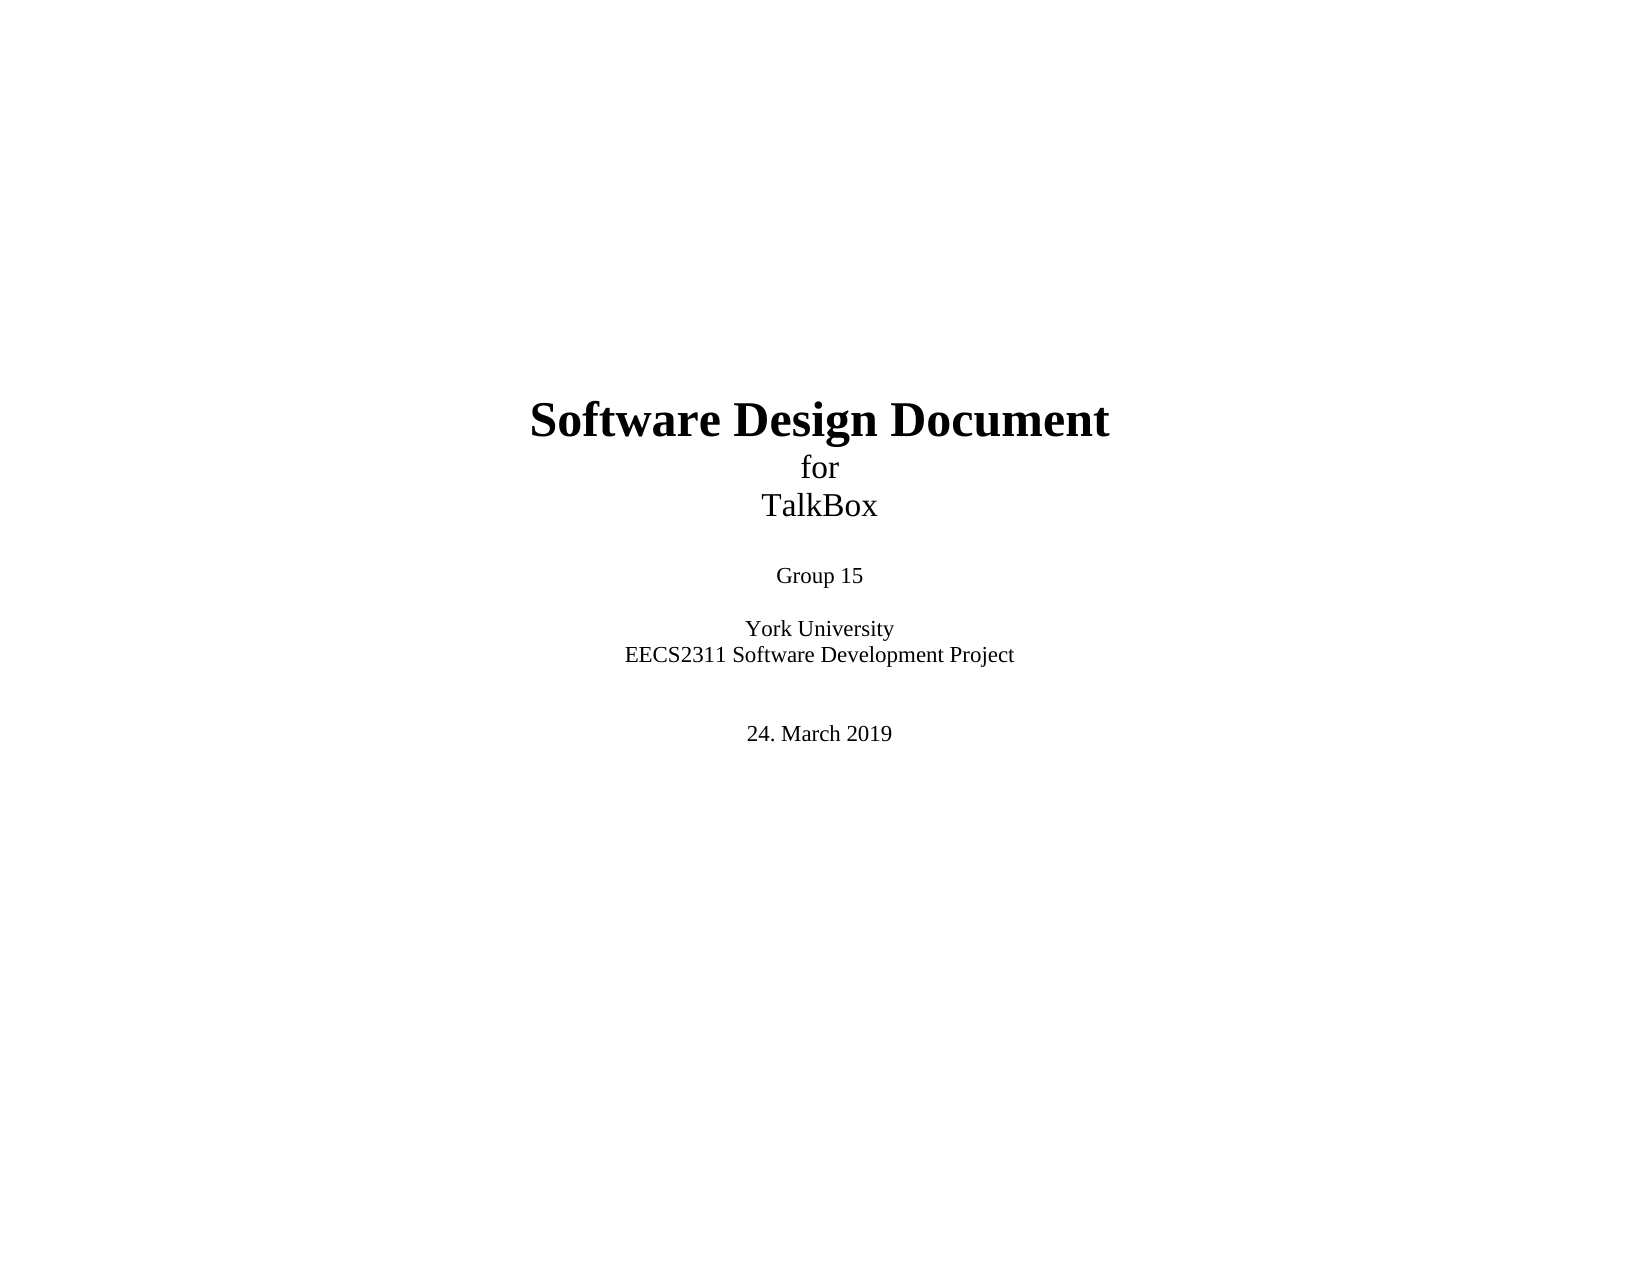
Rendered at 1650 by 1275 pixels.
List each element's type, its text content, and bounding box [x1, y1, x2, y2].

text York University [44, 614, 1595, 641]
text Group 15 [44, 562, 1595, 588]
text for [44, 447, 1595, 485]
text 24. March 2019 [44, 720, 1595, 746]
text TalkBox [44, 485, 1595, 523]
text EECS2311 Software Development Project [44, 641, 1595, 667]
text Software Design Document [44, 389, 1595, 447]
